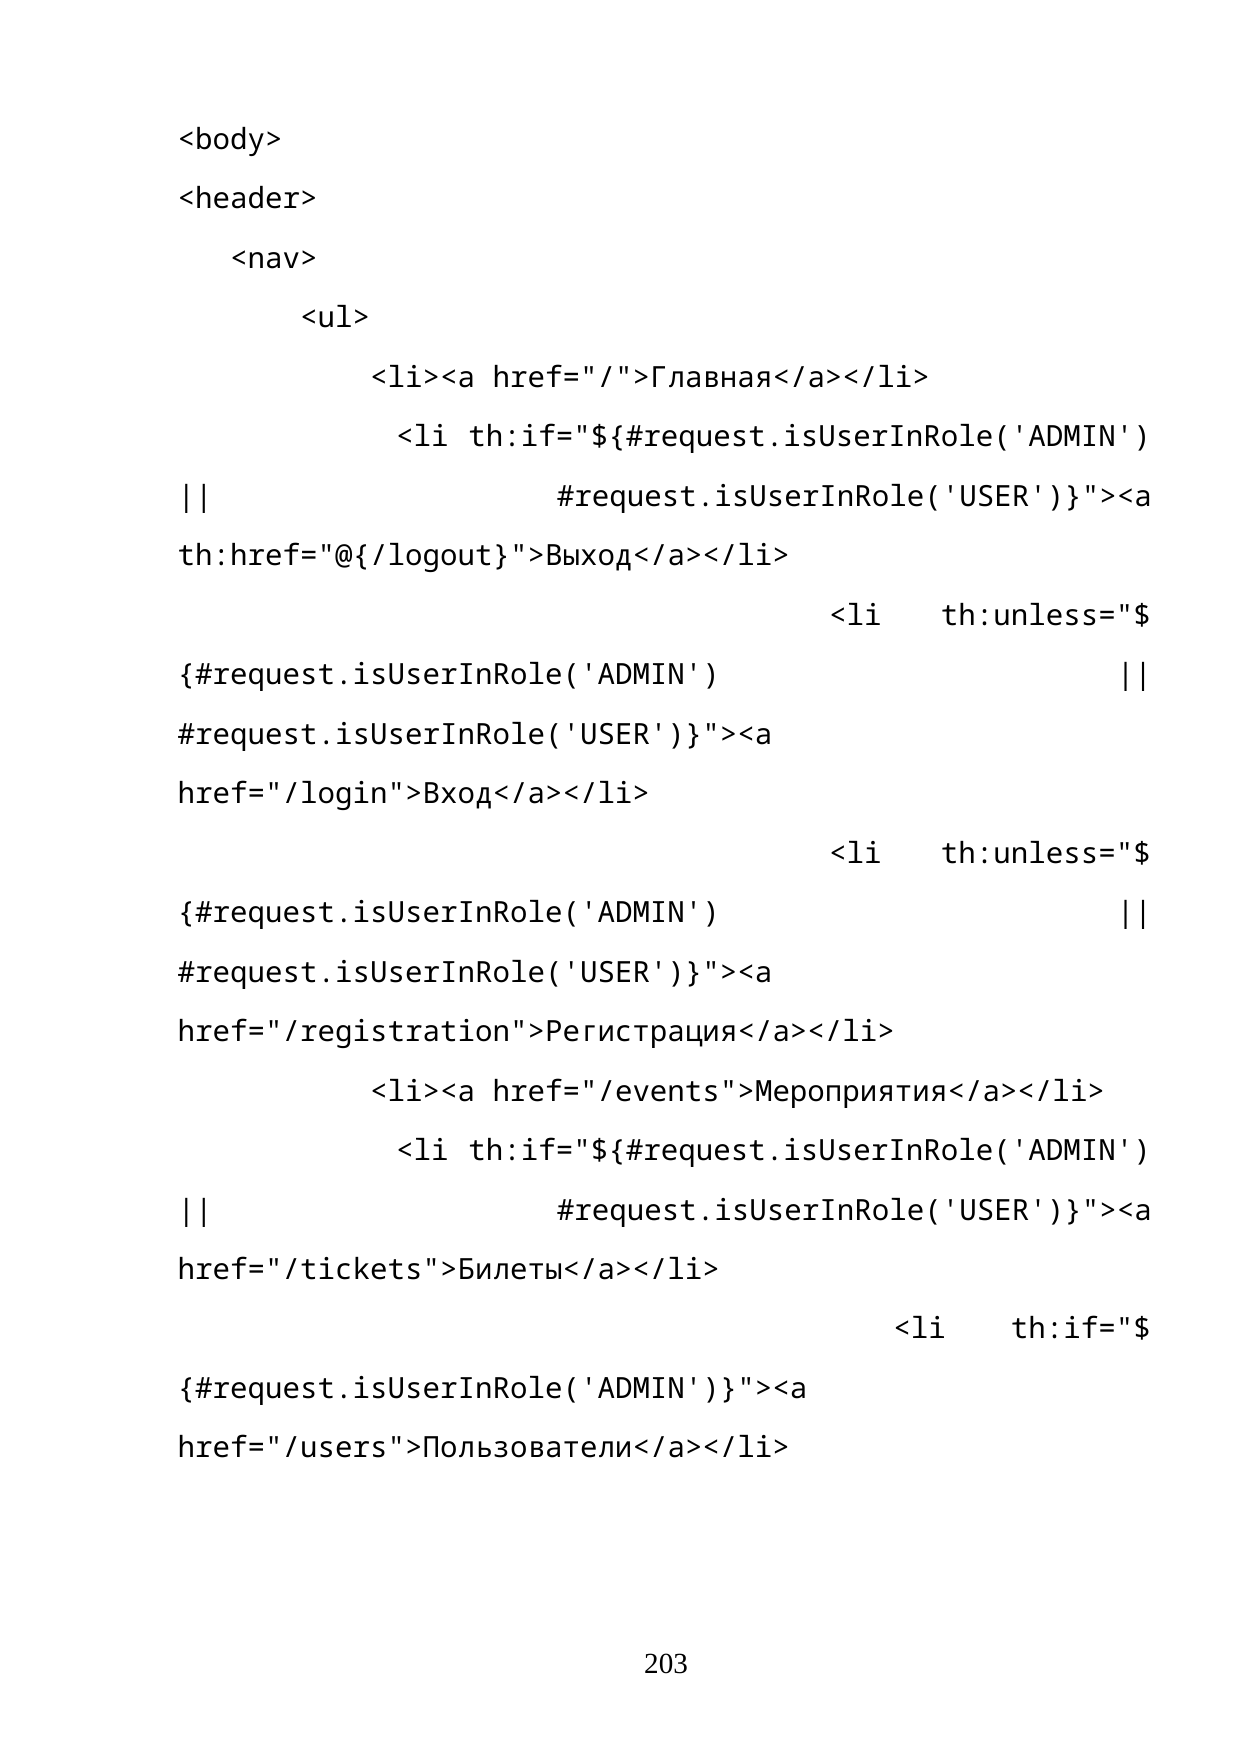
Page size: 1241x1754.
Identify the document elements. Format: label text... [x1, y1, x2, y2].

text <header> [177, 178, 1152, 217]
text <body> [177, 118, 1152, 158]
text <li th:if="${#request.isUserInRole('ADMIN') || #request.isUserInRole('USER')}"><a th:href="@{/logout}">Выход</a></li> [177, 416, 1152, 574]
text <li th:if="${#request.isUserInRole('ADMIN') || #request.isUserInRole('USER')}"><a href="/tickets">Билеты</a></li> [177, 1129, 1152, 1288]
text <li><a href="/events">Мероприятия</a></li> [177, 1070, 1152, 1109]
text <li><a href="/">Главная</a></li> [177, 356, 1152, 396]
text <li th:unless="${#request.isUserInRole('ADMIN') || #request.isUserInRole('USER')}"><a href="/registration">Регистрация</a></li> [177, 832, 1152, 1050]
text <li th:unless="${#request.isUserInRole('ADMIN') || #request.isUserInRole('USER')}"><a href="/login">Вход</a></li> [177, 594, 1152, 812]
text <li th:if="${#request.isUserInRole('ADMIN')}"><a href="/users">Пользователи</a></li> [177, 1308, 1152, 1466]
text <nav> [177, 237, 1152, 277]
text <ul> [177, 297, 1152, 336]
